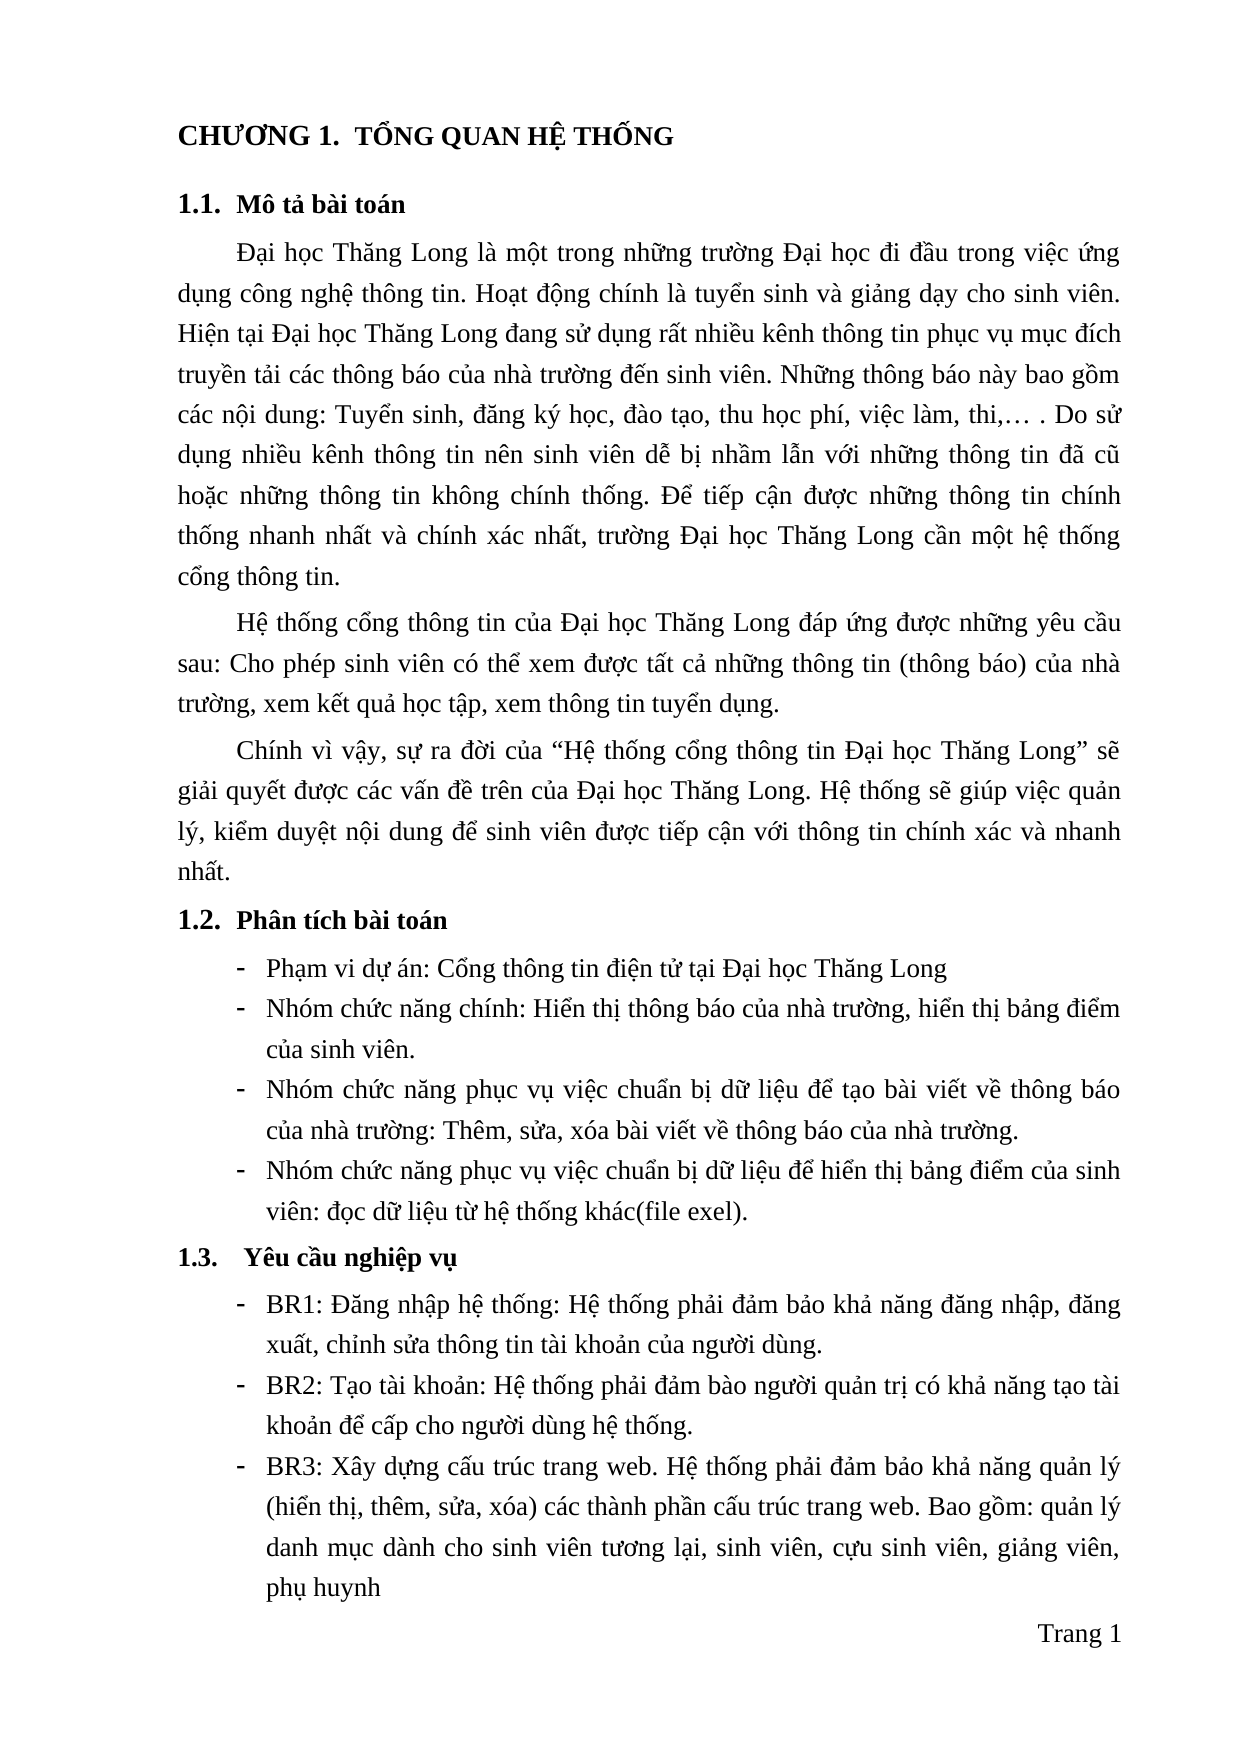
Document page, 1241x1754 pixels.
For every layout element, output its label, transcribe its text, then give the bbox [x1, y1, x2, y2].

subtitle Phân tích bài toán [177, 902, 1122, 935]
text BR2: Tạo tài khoản: Hệ thống phải đảm bào người quản trị có khả năng tạo tài khoản để cấp cho người dùng hệ thống. [236, 1369, 1122, 1441]
subtitle TỔNG QUAN HỆ THỐNG [177, 118, 1122, 152]
subtitle Yêu cầu nghiệp vụ [177, 1241, 1122, 1272]
text Nhóm chức năng chính: Hiển thị thông báo của nhà trường, hiển thị bảng điểm của sinh viên. [236, 992, 1122, 1064]
text BR3: Xây dựng cấu trúc trang web. Hệ thống phải đảm bảo khả năng quản lý (hiển thị, thêm, sửa, xóa) các thành phần cấu trúc trang web. Bao gồm: quản lý danh mục dành cho sinh viên tương lại, sinh viên, cựu sinh viên, giảng viên, phụ huynh [236, 1450, 1122, 1602]
subtitle Mô tả bài toán [177, 187, 1122, 220]
text Phạm vi dự án: Cổng thông tin điện tử tại Đại học Thăng Long [236, 952, 1122, 983]
text Nhóm chức năng phục vụ việc chuẩn bị dữ liệu để tạo bài viết về thông báo của nhà trường: Thêm, sửa, xóa bài viết về thông báo của nhà trường. [236, 1073, 1122, 1145]
text Đại học Thăng Long là một trong những trường Đại học đi đầu trong việc ứng dụng công nghệ thông tin. Hoạt động chính là tuyển sinh và giảng dạy cho sinh viên. Hiện tại Đại học Thăng Long đang sử dụng rất nhiều kênh thông tin phục vụ mục đích truyền tải các thông báo của nhà trường đến sinh viên. Những thông báo này bao gồm các nội dung: Tuyển sinh, đăng ký học, đào tạo, thu học phí, việc làm, thi,… . Do sử dụng nhiều kênh thông tin nên sinh viên dễ bị nhầm lẫn với những thông tin đã cũ hoặc những thông tin không chính thống. Để tiếp cận được những thông tin chính thống nhanh nhất và chính xác nhất, trường Đại học Thăng Long cần một hệ thống cổng thông tin. [177, 236, 1122, 591]
text Hệ thống cổng thông tin của Đại học Thăng Long đáp ứng được những yêu cầu sau: Cho phép sinh viên có thể xem được tất cả những thông tin (thông báo) của nhà trường, xem kết quả học tập, xem thông tin tuyển dụng. [177, 606, 1122, 718]
text Nhóm chức năng phục vụ việc chuẩn bị dữ liệu để hiển thị bảng điểm của sinh viên: đọc dữ liệu từ hệ thống khác(file exel). [236, 1154, 1122, 1226]
text Chính vì vậy, sự ra đời của “Hệ thống cổng thông tin Đại học Thăng Long” sẽ giải quyết được các vấn đề trên của Đại học Thăng Long. Hệ thống sẽ giúp việc quản lý, kiểm duyệt nội dung để sinh viên được tiếp cận với thông tin chính xác và nhanh nhất. [177, 734, 1122, 886]
text BR1: Đăng nhập hệ thống: Hệ thống phải đảm bảo khả năng đăng nhập, đăng xuất, chỉnh sửa thông tin tài khoản của người dùng. [236, 1288, 1122, 1360]
